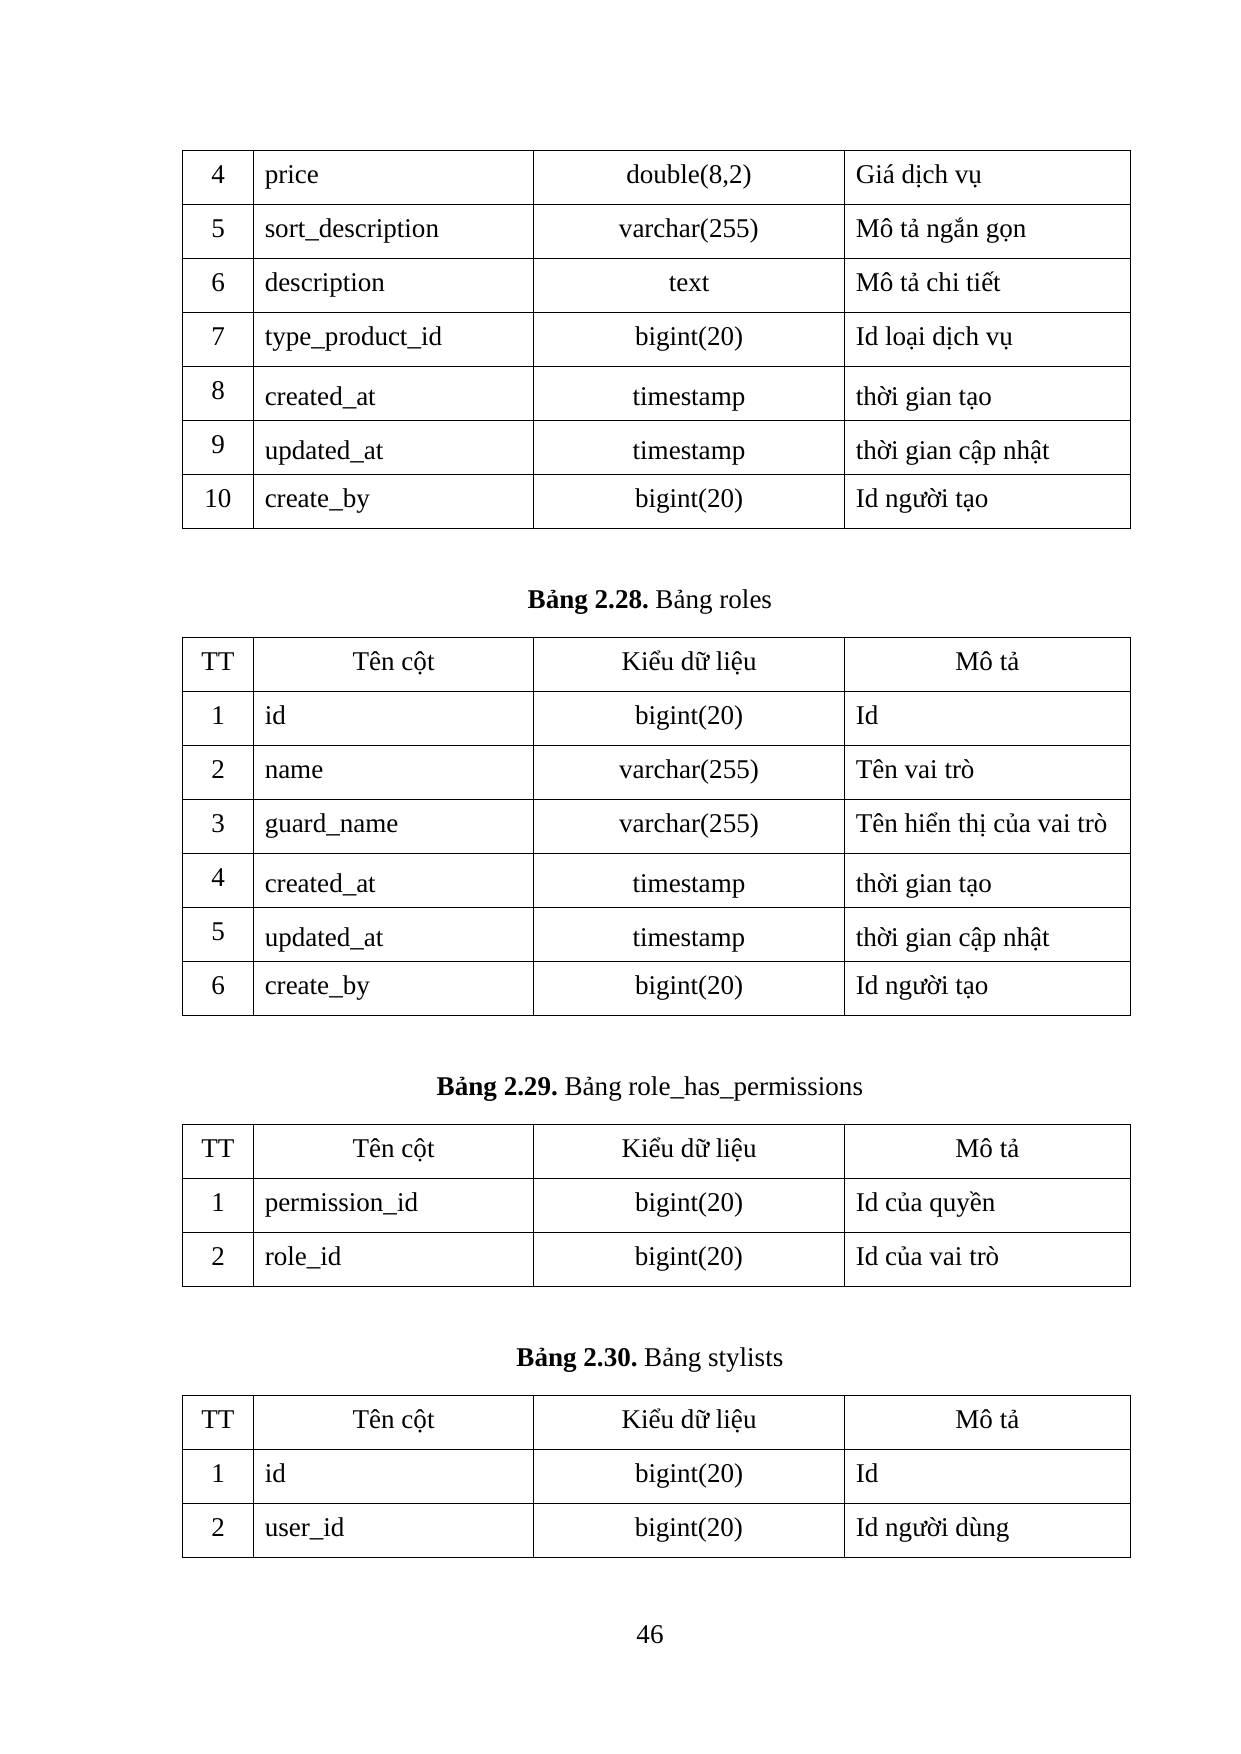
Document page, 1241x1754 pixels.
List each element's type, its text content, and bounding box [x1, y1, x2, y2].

table_cell created_at [254, 854, 533, 907]
table_cell 4 [183, 854, 253, 907]
table_cell varchar(255) [534, 205, 844, 258]
table_cell create_by [254, 475, 533, 528]
table_cell text [534, 259, 844, 312]
table_cell 6 [183, 962, 253, 1015]
table_cell 8 [183, 367, 253, 420]
table_cell type_product_id [254, 313, 533, 366]
table_cell price [254, 151, 533, 204]
table_cell timestamp [534, 367, 844, 420]
table_cell create_by [254, 962, 533, 1015]
table_header Tên cột [254, 638, 533, 691]
table_cell bigint(20) [534, 1450, 844, 1503]
table_cell Id [845, 1450, 1130, 1503]
table_header Mô tả [845, 638, 1130, 691]
table_cell created_at [254, 367, 533, 420]
table_cell double(8,2) [534, 151, 844, 204]
table_cell 2 [183, 1233, 253, 1286]
table_cell description [254, 259, 533, 312]
table_cell bigint(20) [534, 1179, 844, 1232]
table_cell user_id [254, 1504, 533, 1557]
table_cell Id người tạo [845, 962, 1130, 1015]
table_header TT [183, 1125, 253, 1178]
table_cell timestamp [534, 854, 844, 907]
table_cell Id loại dịch vụ [845, 313, 1130, 366]
table_cell bigint(20) [534, 962, 844, 1015]
text Bảng 2.30. Bảng stylists [150, 1341, 1090, 1372]
table_cell 3 [183, 800, 253, 853]
table_cell id [254, 692, 533, 745]
table_cell 1 [183, 1450, 253, 1503]
table_cell bigint(20) [534, 475, 844, 528]
table_cell 2 [183, 1504, 253, 1557]
table_cell Tên hiển thị của vai trò [845, 800, 1130, 853]
table_cell 5 [183, 205, 253, 258]
table_cell bigint(20) [534, 313, 844, 366]
table_cell bigint(20) [534, 692, 844, 745]
table_cell thời gian tạo [845, 367, 1130, 420]
table_cell thời gian tạo [845, 854, 1130, 907]
table_cell bigint(20) [534, 1504, 844, 1557]
table_cell bigint(20) [534, 1233, 844, 1286]
table_cell role_id [254, 1233, 533, 1286]
table_cell thời gian cập nhật [845, 908, 1130, 961]
table_cell Mô tả ngắn gọn [845, 205, 1130, 258]
table_cell guard_name [254, 800, 533, 853]
table_header Kiểu dữ liệu [534, 1396, 844, 1449]
table_cell 9 [183, 421, 253, 474]
table_cell sort_description [254, 205, 533, 258]
table_cell name [254, 746, 533, 799]
table_header Mô tả [845, 1396, 1130, 1449]
table_cell Id của quyền [845, 1179, 1130, 1232]
table_cell 6 [183, 259, 253, 312]
table_cell Id người tạo [845, 475, 1130, 528]
table_cell Id người dùng [845, 1504, 1130, 1557]
table_cell updated_at [254, 421, 533, 474]
table_cell 7 [183, 313, 253, 366]
table_cell 5 [183, 908, 253, 961]
table_cell thời gian cập nhật [845, 421, 1130, 474]
table_cell Id [845, 692, 1130, 745]
table_header Kiểu dữ liệu [534, 638, 844, 691]
table_cell 1 [183, 1179, 253, 1232]
table_header TT [183, 638, 253, 691]
table_cell 10 [183, 475, 253, 528]
table_cell Mô tả chi tiết [845, 259, 1130, 312]
table_cell id [254, 1450, 533, 1503]
table_cell varchar(255) [534, 800, 844, 853]
table_cell 1 [183, 692, 253, 745]
table_cell updated_at [254, 908, 533, 961]
table_header Tên cột [254, 1396, 533, 1449]
text Bảng 2.29. Bảng role_has_permissions [150, 1070, 1090, 1101]
table_cell Giá dịch vụ [845, 151, 1130, 204]
table_header Kiểu dữ liệu [534, 1125, 844, 1178]
table_cell varchar(255) [534, 746, 844, 799]
table_cell 2 [183, 746, 253, 799]
table_header Tên cột [254, 1125, 533, 1178]
table_header Mô tả [845, 1125, 1130, 1178]
table_cell permission_id [254, 1179, 533, 1232]
table_cell Tên vai trò [845, 746, 1130, 799]
table_cell timestamp [534, 421, 844, 474]
text Bảng 2.28. Bảng roles [150, 583, 1090, 614]
table_cell 4 [183, 151, 253, 204]
table_cell Id của vai trò [845, 1233, 1130, 1286]
table_cell timestamp [534, 908, 844, 961]
table_header TT [183, 1396, 253, 1449]
